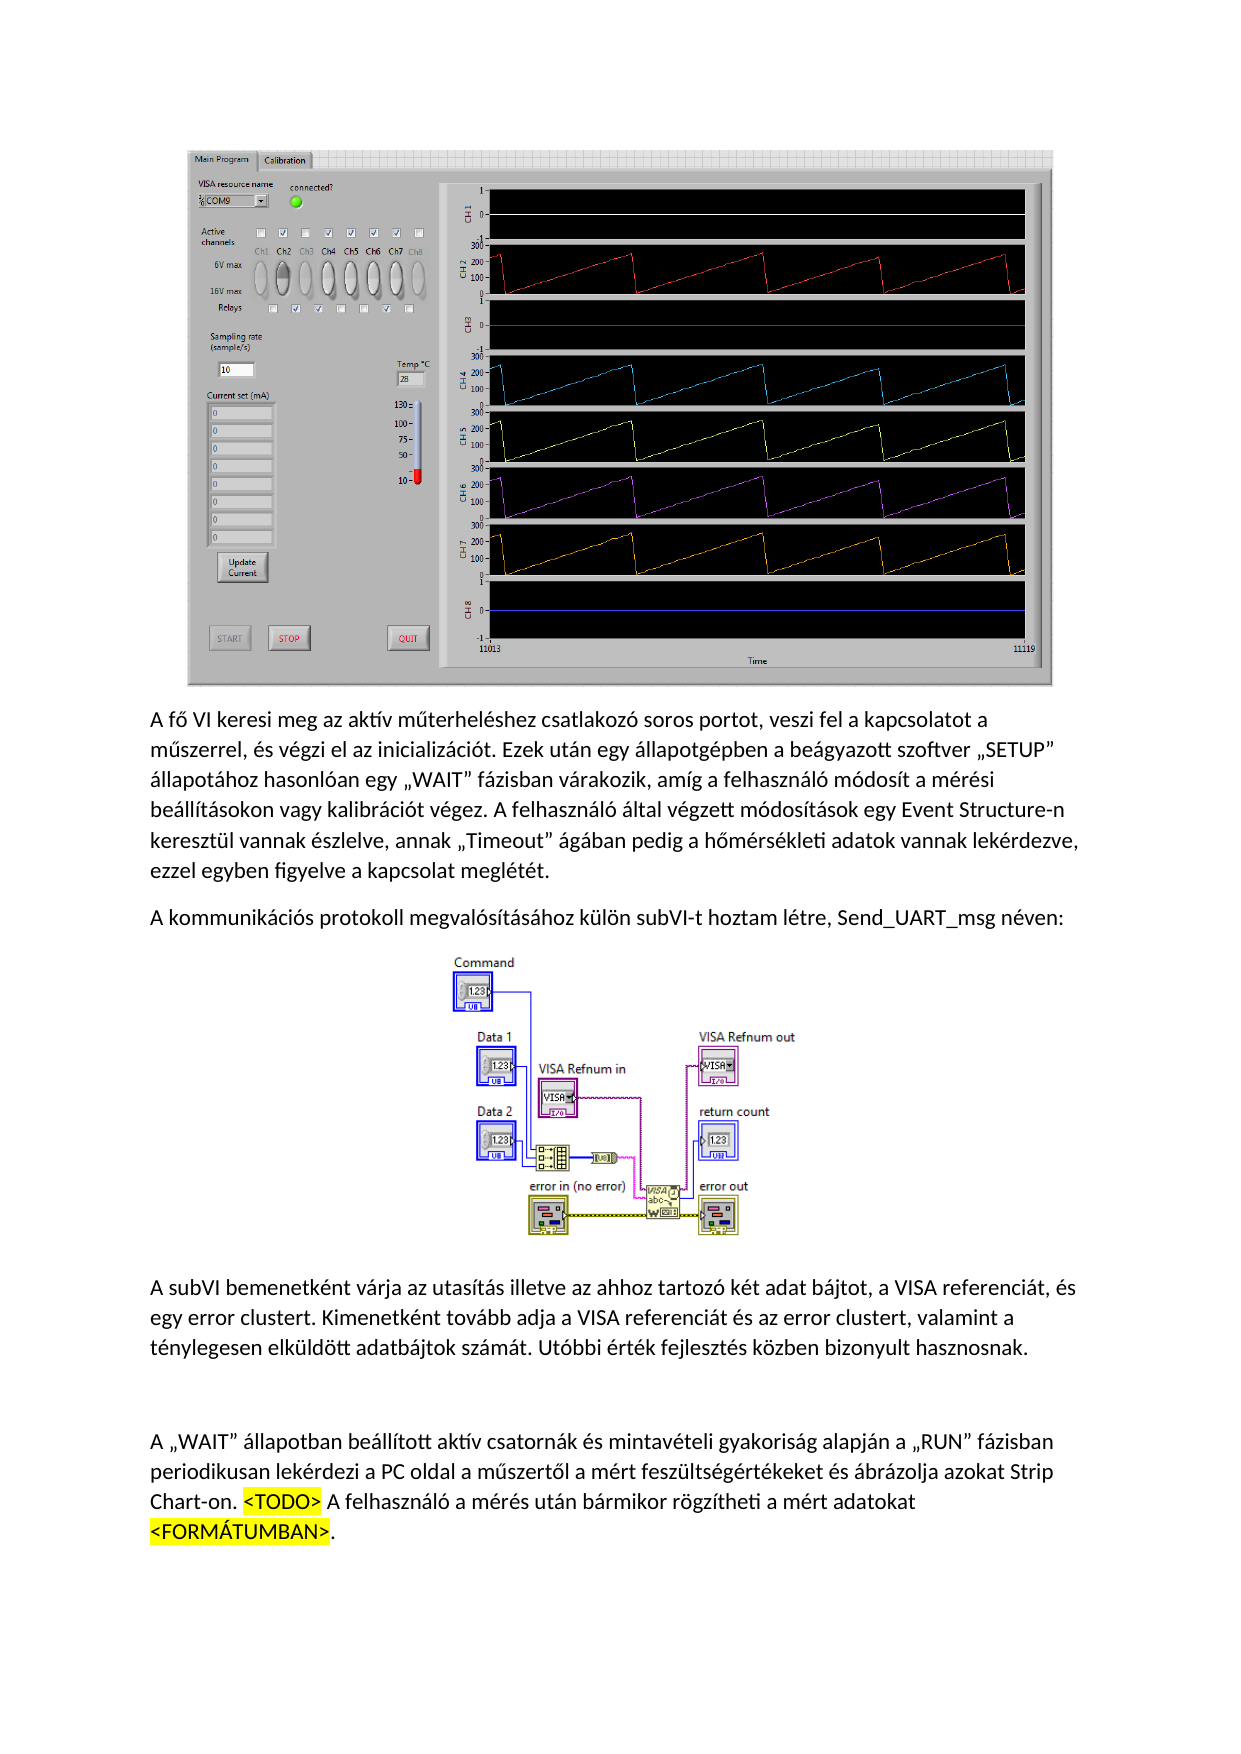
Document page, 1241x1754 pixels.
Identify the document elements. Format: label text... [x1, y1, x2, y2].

picture [187, 150, 1054, 687]
text A kommunikációs protokoll megvalósításához külön subVI-t hoztam létre, Send_UART_msg néven: [150, 903, 1090, 931]
text A subVI bemenetként várja az utasítás illetve az ahhoz tartozó két adat bájtot, a VISA referenciát, és egy error clustert. Kimenetként tovább adja a VISA referenciát és az error clustert, valamint a ténylegesen elküldött adatbájtok számát. Utóbbi érték fejlesztés közben bizonyult hasznosnak. [150, 1273, 1090, 1361]
text A fő VI keresi meg az aktív műterheléshez csatlakozó soros portot, veszi fel a kapcsolatot a műszerrel, és végzi el az inicializációt. Ezek után egy állapotgépben a beágyazott szoftver „SETUP” állapotához hasonlóan egy „WAIT” fázisban várakozik, amíg a felhasználó módosít a mérési beállításokon vagy kalibrációt végez. A felhasználó által végzett módosítások egy Event Structure-n keresztül vannak észlelve, annak „Timeout” ágában pedig a hőmérsékleti adatok vannak lekérdezve, ezzel egyben figyelve a kapcsolat meglétét. [150, 705, 1090, 884]
text A „WAIT” állapotban beállított aktív csatornák és mintavételi gyakoriság alapján a „RUN” fázisban periodikusan lekérdezi a PC oldal a műszertől a mért feszültségértékeket és ábrázolja azokat Strip Chart-on. <TODO> A felhasználó a mérés után bármikor rögzítheti a mért adatokat <FORMÁTUMBAN>. [150, 1427, 1090, 1545]
picture [435, 949, 805, 1254]
